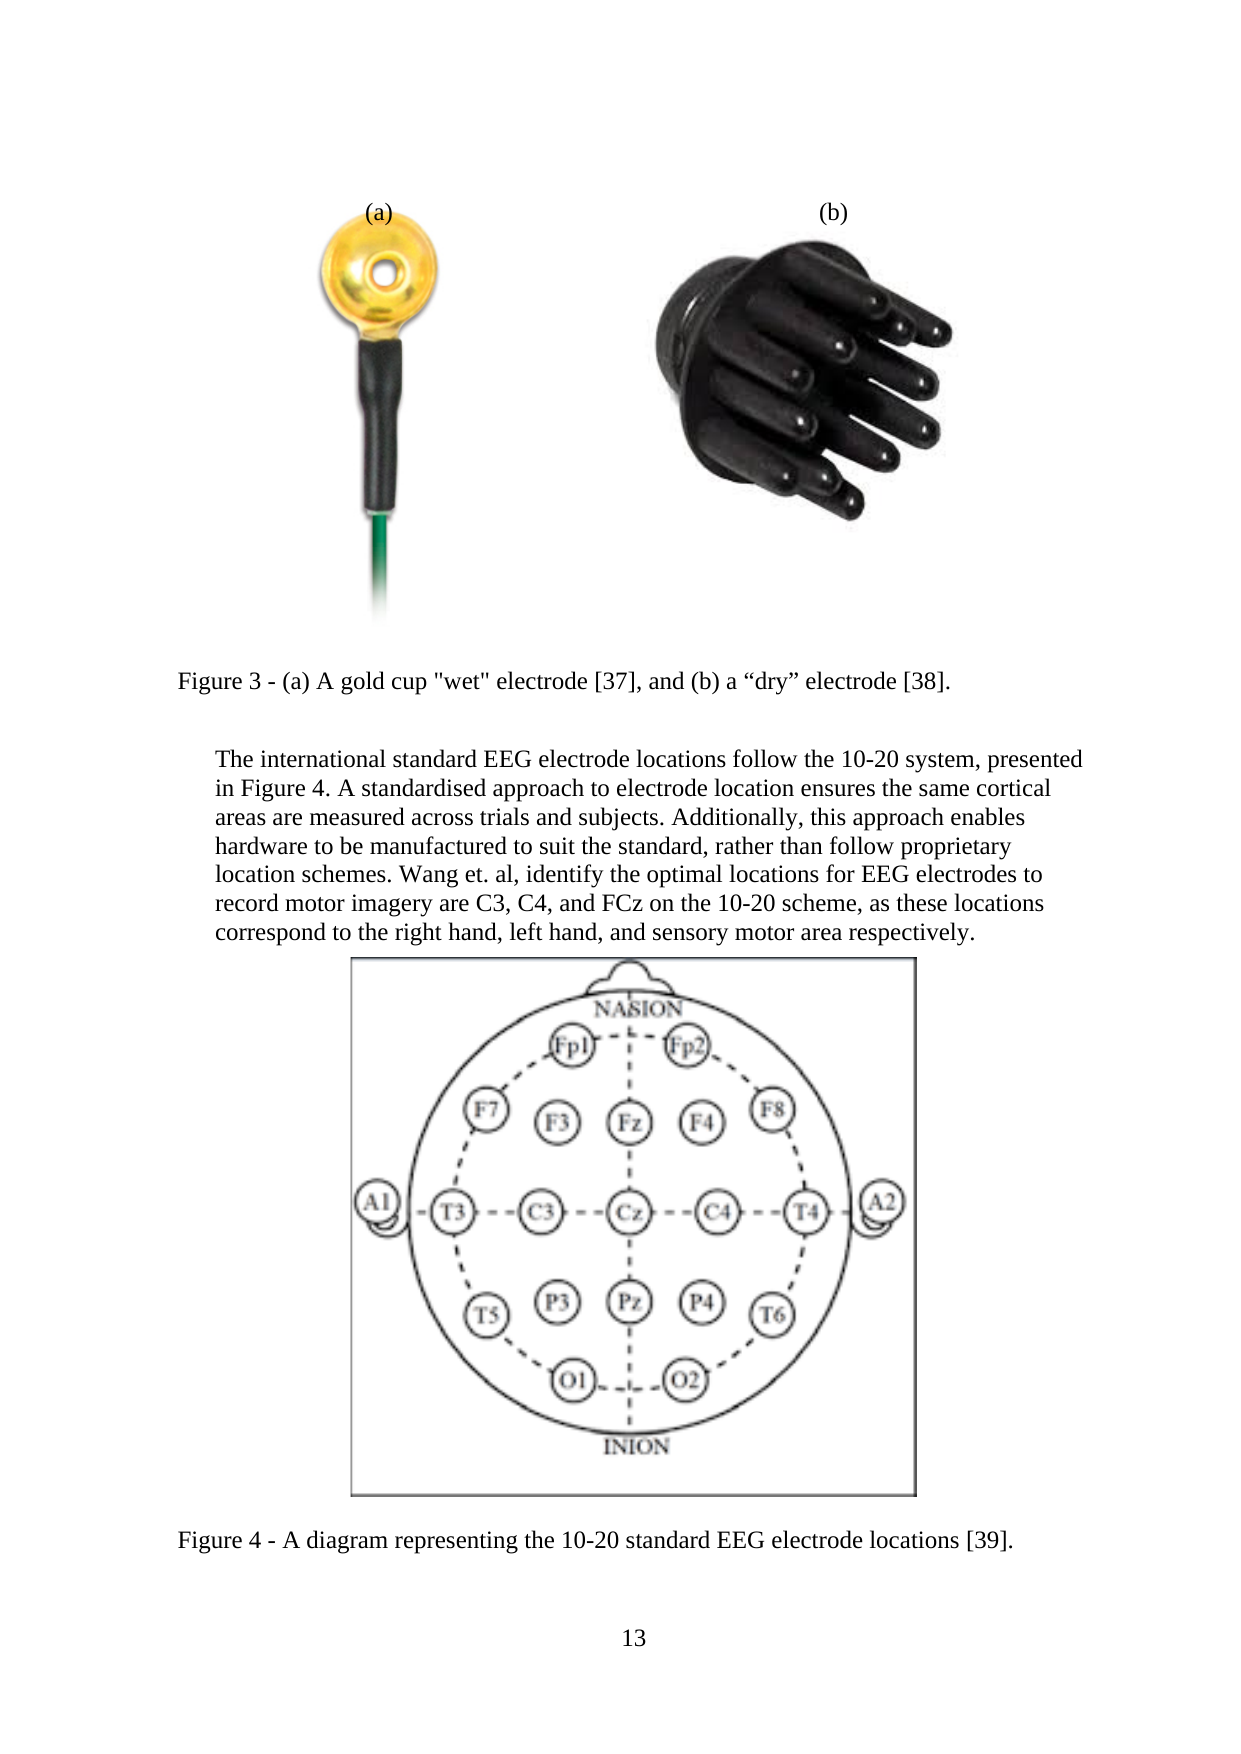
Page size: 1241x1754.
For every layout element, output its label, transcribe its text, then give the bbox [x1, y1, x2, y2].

text Figure - A diagram representing the 10-20 standard EEG electrode locations [39]. [177, 1526, 1090, 1554]
picture [633, 207, 985, 559]
picture [831, 210, 836, 219]
picture [282, 177, 493, 666]
text The international standard EEG electrode locations follow the 10-20 system, presented in Figure 4. A standardised approach to electrode location ensures the same cortical areas are measured across trials and subjects. Additionally, this approach enables hardware to be manufactured to suit the standard, rather than follow proprietary location schemes. Wang et. al, identify the optimal locations for EEG electrodes to record motor imagery are C3, C4, and FCz on the 10-20 scheme, as these locations correspond to the right hand, left hand, and sensory motor area respectively. [215, 744, 1090, 946]
picture [350, 957, 917, 1497]
